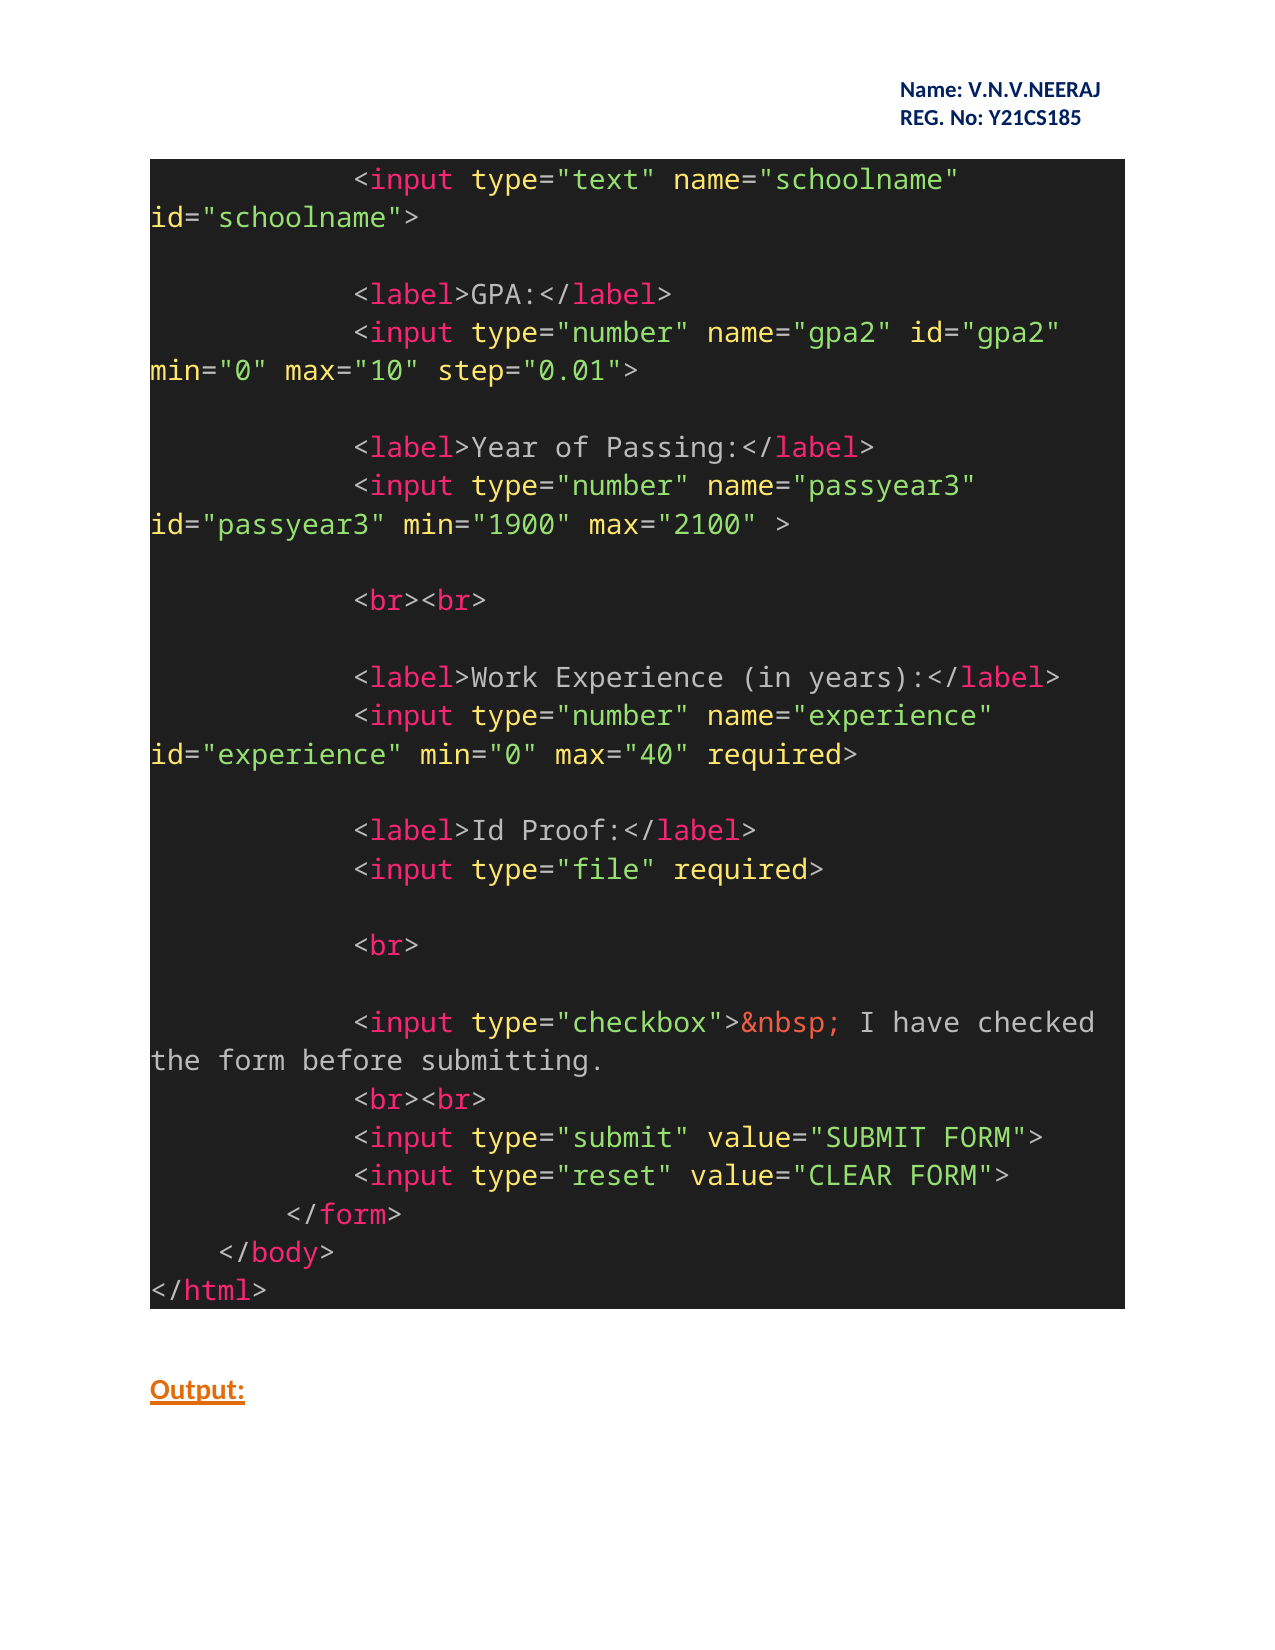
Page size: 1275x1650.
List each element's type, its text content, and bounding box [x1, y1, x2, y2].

text <input type="number" name="experience" id="experience" min="0" max="40" required> [150, 696, 1125, 772]
text Output: [150, 1371, 1125, 1406]
text <label>Work Experience (in years):</label> [150, 657, 1125, 696]
text </form> [150, 1194, 1125, 1232]
text <br><br> [150, 1079, 1125, 1117]
text <input type="number" name="gpa2" id="gpa2" min="0" max="10" step="0.01"> [150, 312, 1125, 389]
text <input type="file" required> [150, 849, 1125, 887]
text <label>GPA:</label> [150, 274, 1125, 312]
text </body> [150, 1232, 1125, 1271]
text <input type="number" name="passyear3" id="passyear3" min="1900" max="2100" > [150, 466, 1125, 542]
text <input type="reset" value="CLEAR FORM"> [150, 1156, 1125, 1194]
text </html> [150, 1271, 1125, 1309]
text <input type="checkbox">&nbsp; I have checked the form before submitting. [150, 1002, 1125, 1079]
text <label>Year of Passing:</label> [150, 427, 1125, 466]
text <input type="text" name="schoolname" id="schoolname"> [150, 159, 1125, 236]
text <label>Id Proof:</label> [150, 811, 1125, 849]
text <br><br> [150, 581, 1125, 619]
text <input type="submit" value="SUBMIT FORM"> [150, 1117, 1125, 1156]
text <br> [150, 926, 1125, 964]
